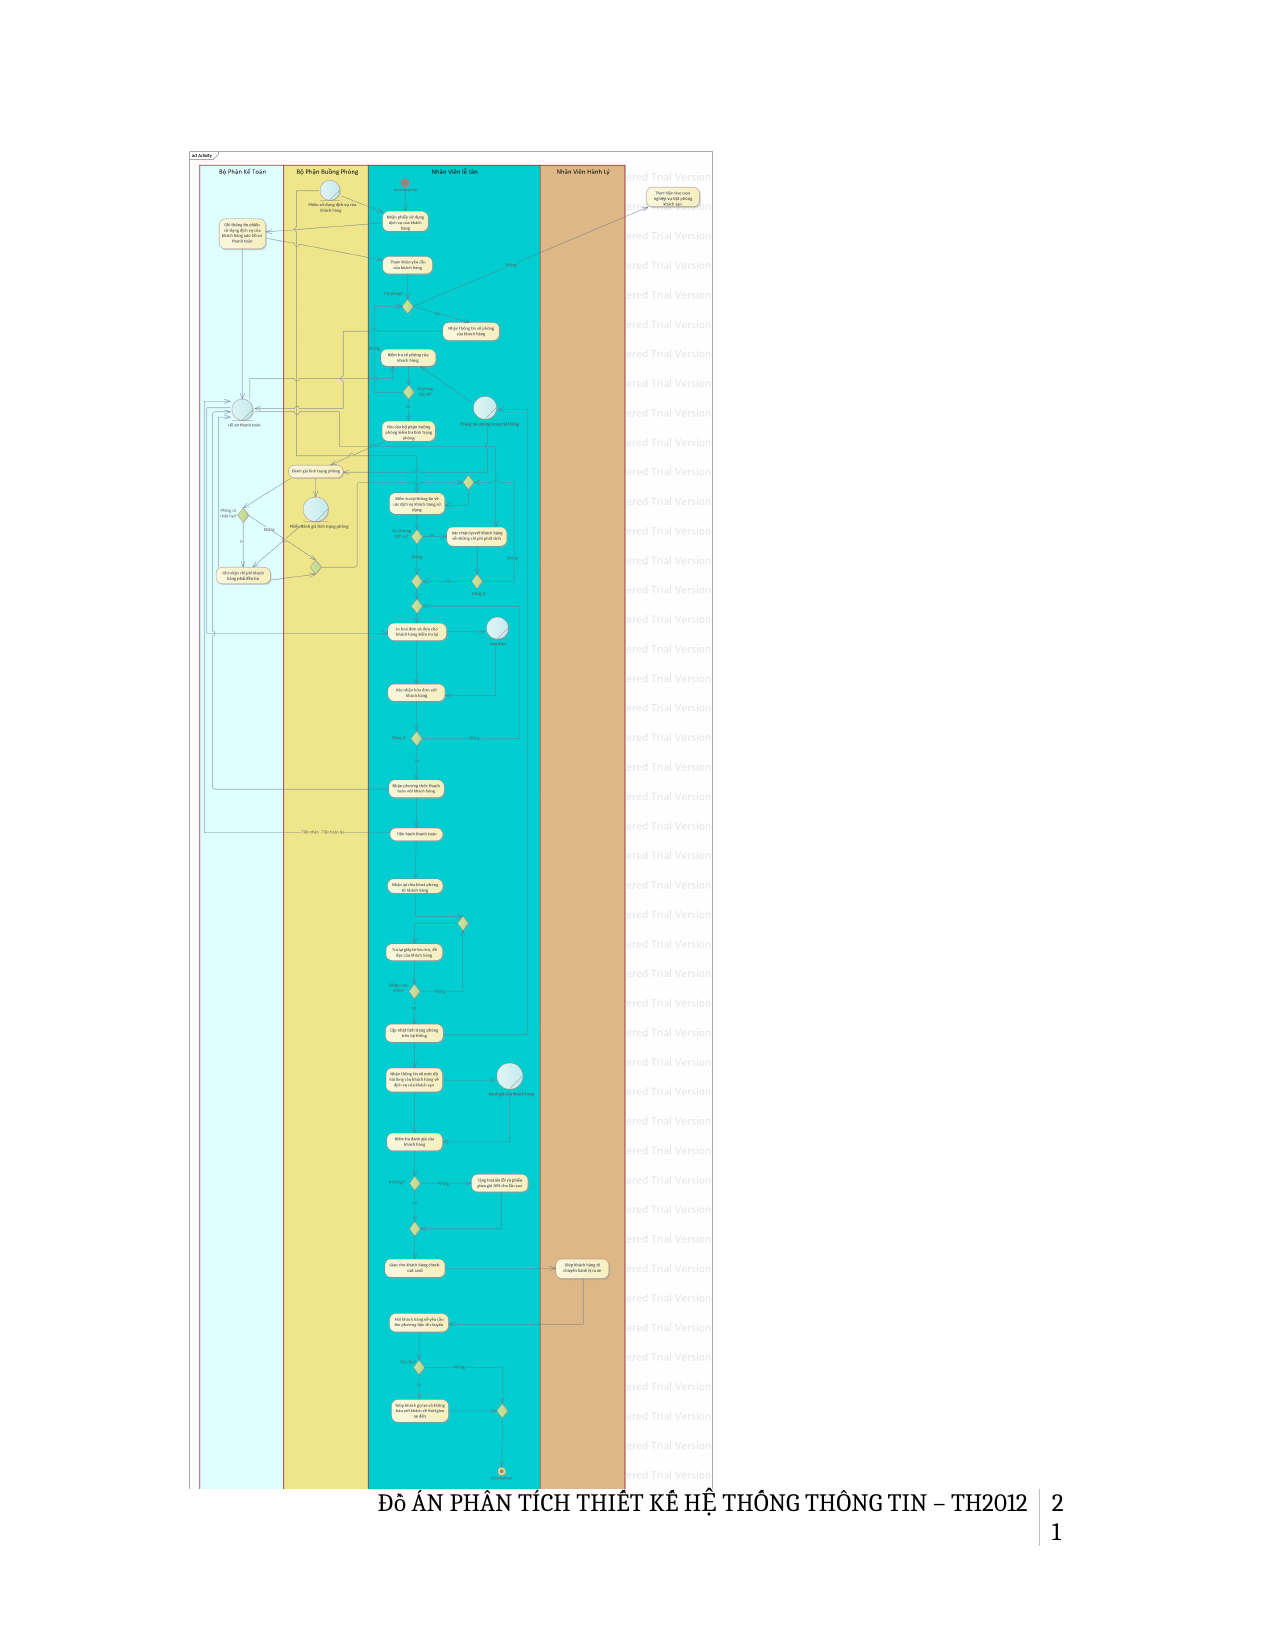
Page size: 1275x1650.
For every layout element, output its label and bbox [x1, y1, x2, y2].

picture [187, 150, 715, 1489]
